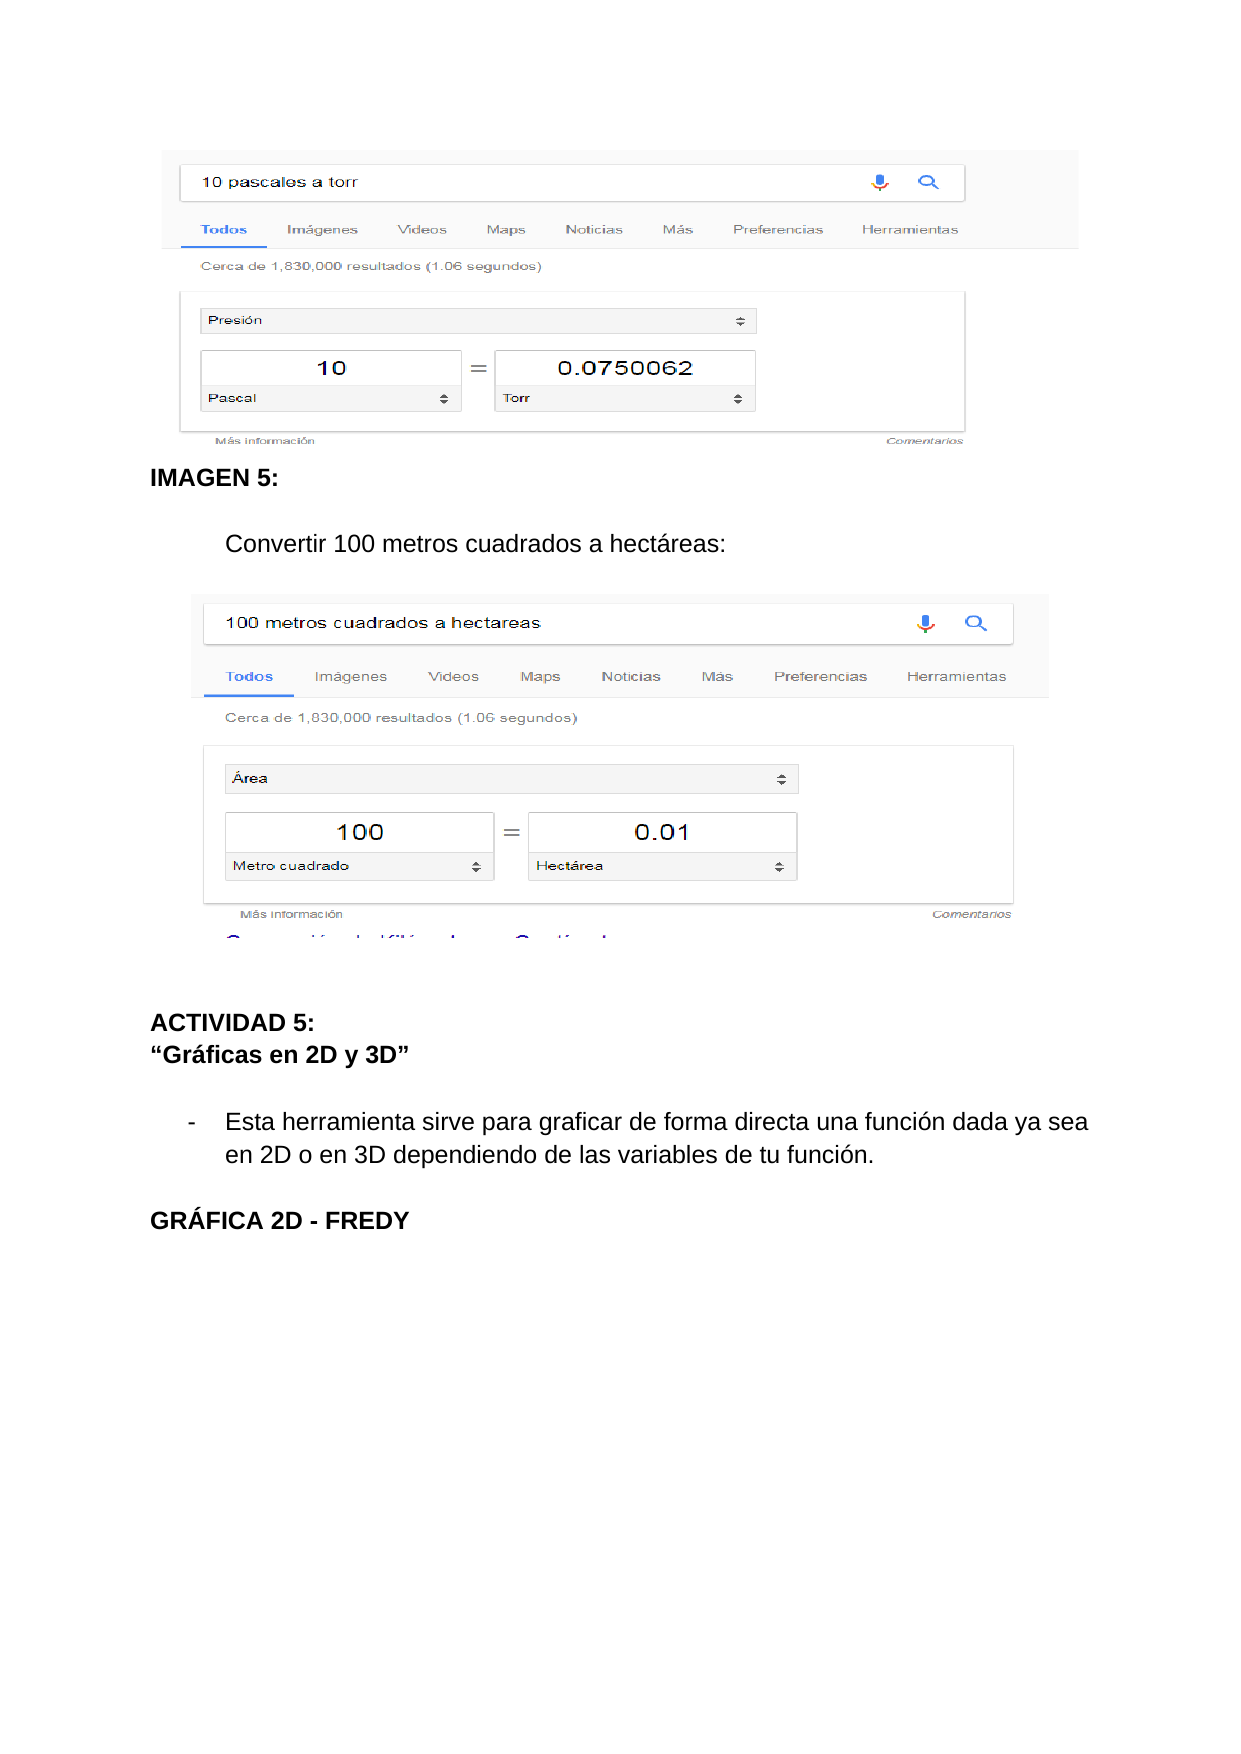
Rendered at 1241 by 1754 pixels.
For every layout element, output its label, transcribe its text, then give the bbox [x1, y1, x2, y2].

picture [191, 594, 1049, 938]
picture [161, 150, 1079, 459]
text IMAGEN 5: [150, 462, 1090, 491]
list Esta herramienta sirve para graficar de forma directa una función dada ya sea en 2D o en 3D dependiendo de las variables de tu función. [187, 1107, 1090, 1168]
text ACTIVIDAD 5: [150, 1007, 1090, 1036]
text Convertir 100 metros cuadrados a hectáreas: [150, 528, 1090, 557]
text “Gráficas en 2D y 3D” [150, 1041, 1090, 1069]
text GRÁFICA 2D - FREDY [150, 1206, 1090, 1234]
